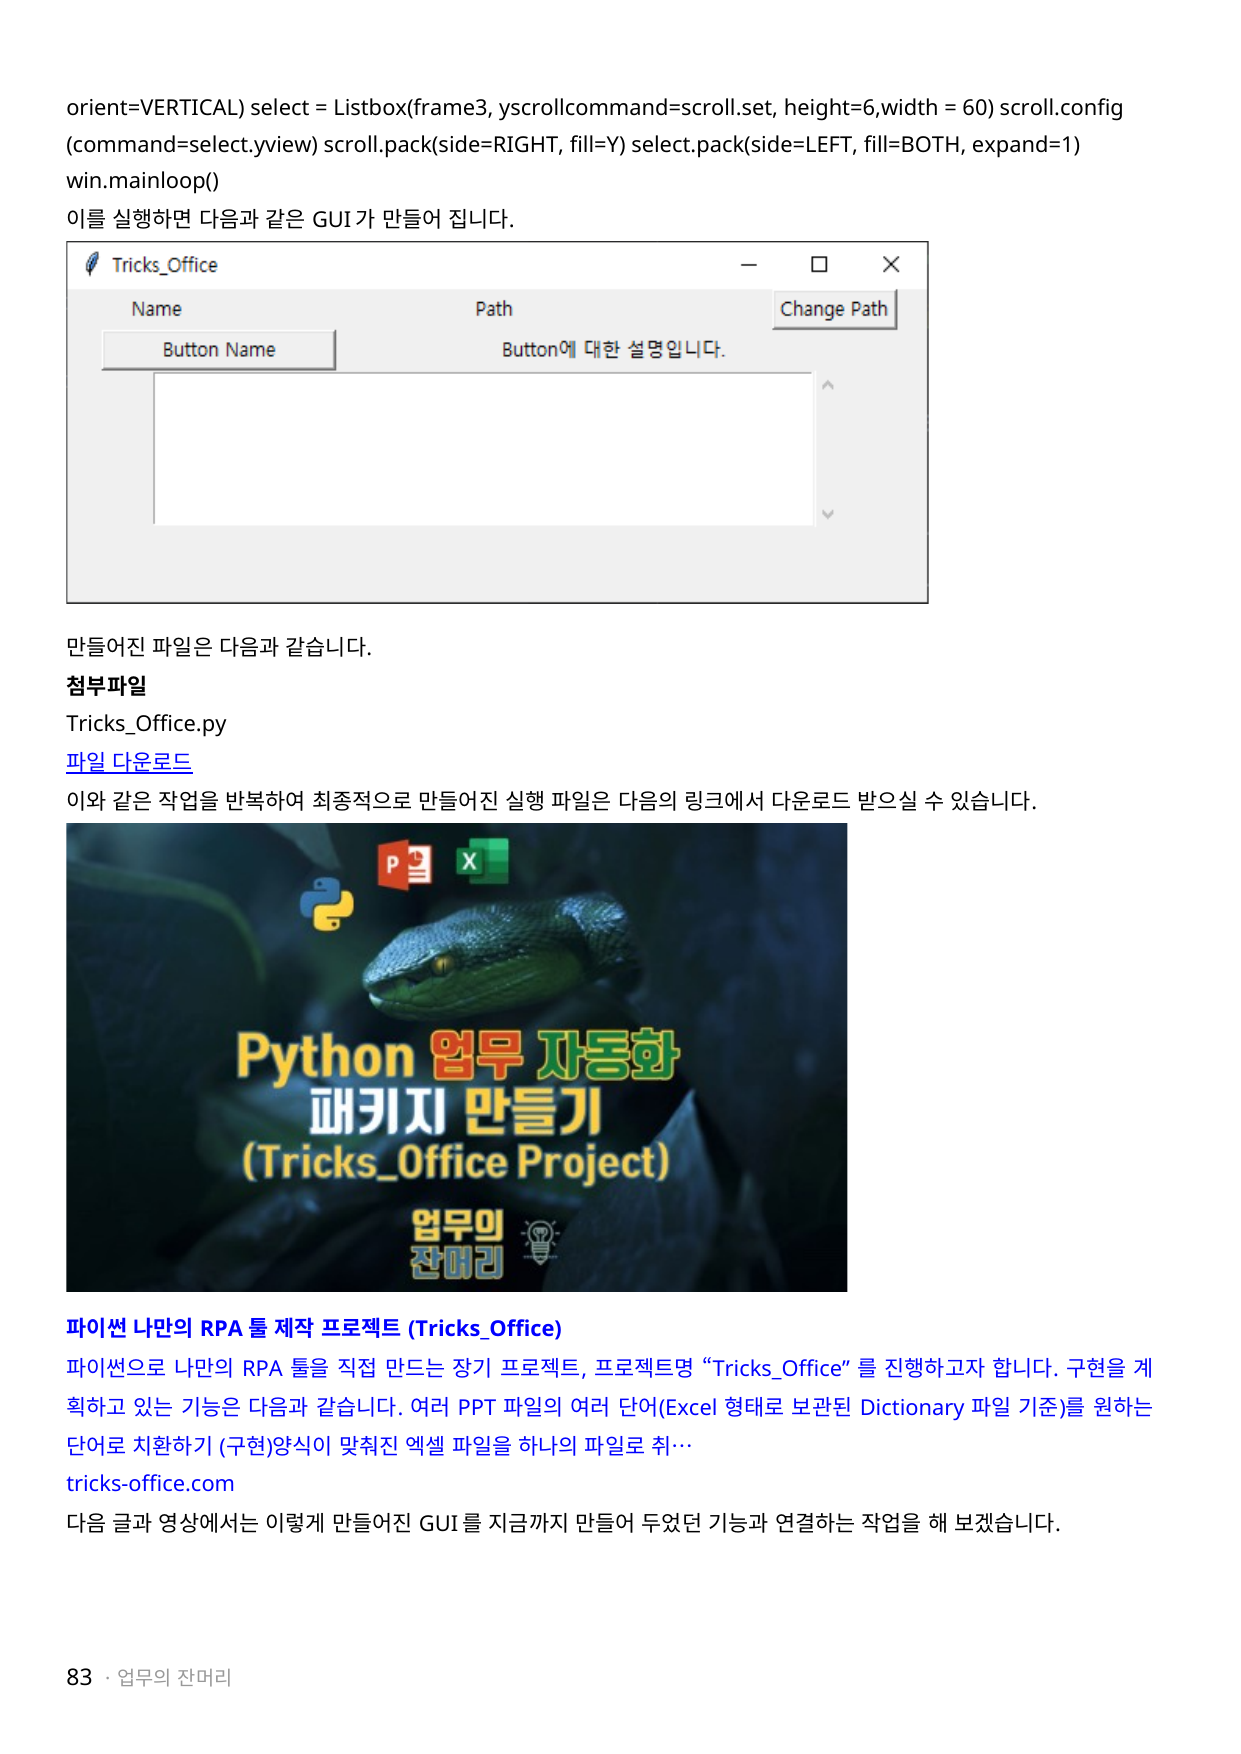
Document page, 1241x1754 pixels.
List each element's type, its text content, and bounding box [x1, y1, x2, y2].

text tricks-office.com [66, 1468, 1240, 1498]
text 파이썬으로 나만의 RPA 툴을 직접 만드는 장기 프로젝트, 프로젝트명 “Tricks_Office” 를 진행하고자 합니다. 구현을 계 획하고 있는 기능은 다음과 같습니다. 여러 PPT 파일의 여러 단어(Excel 형태로 보관된 Dictionary 파일 기준)를 원하는 단어로 치환하기 (구현)양식이 맞춰진 엑셀 파일을 하나의 파일로 취… [66, 1351, 1154, 1461]
picture [66, 241, 929, 604]
text Tricks_Office.py 파일 다운로드 [66, 708, 227, 776]
text 이와 같은 작업을 반복하여 최종적으로 만들어진 실행 파일은 다음의 링크에서 다운로드 받으실 수 있습니다. [66, 784, 1240, 816]
text 이를 실행하면 다음과 같은 GUI가 만들어 집니다. [66, 202, 1240, 234]
text 다음 글과 영상에서는 이렇게 만들어진 GUI를 지금까지 만들어 두었던 기능과 연결하는 작업을 해 보겠습니다. [66, 1506, 1240, 1538]
picture [66, 823, 848, 1292]
text orient=VERTICAL) select = Listbox(frame3, yscrollcommand=scroll.set, height=6,width = 60) scroll.config (command=select.yview) scroll.pack(side=RIGHT, fill=Y) select.pack(side=LEFT, fill=BOTH, expand=1) win.mainloop() [66, 92, 1127, 195]
text 만들어진 파일은 다음과 같습니다. 첨부파일 [66, 604, 381, 700]
